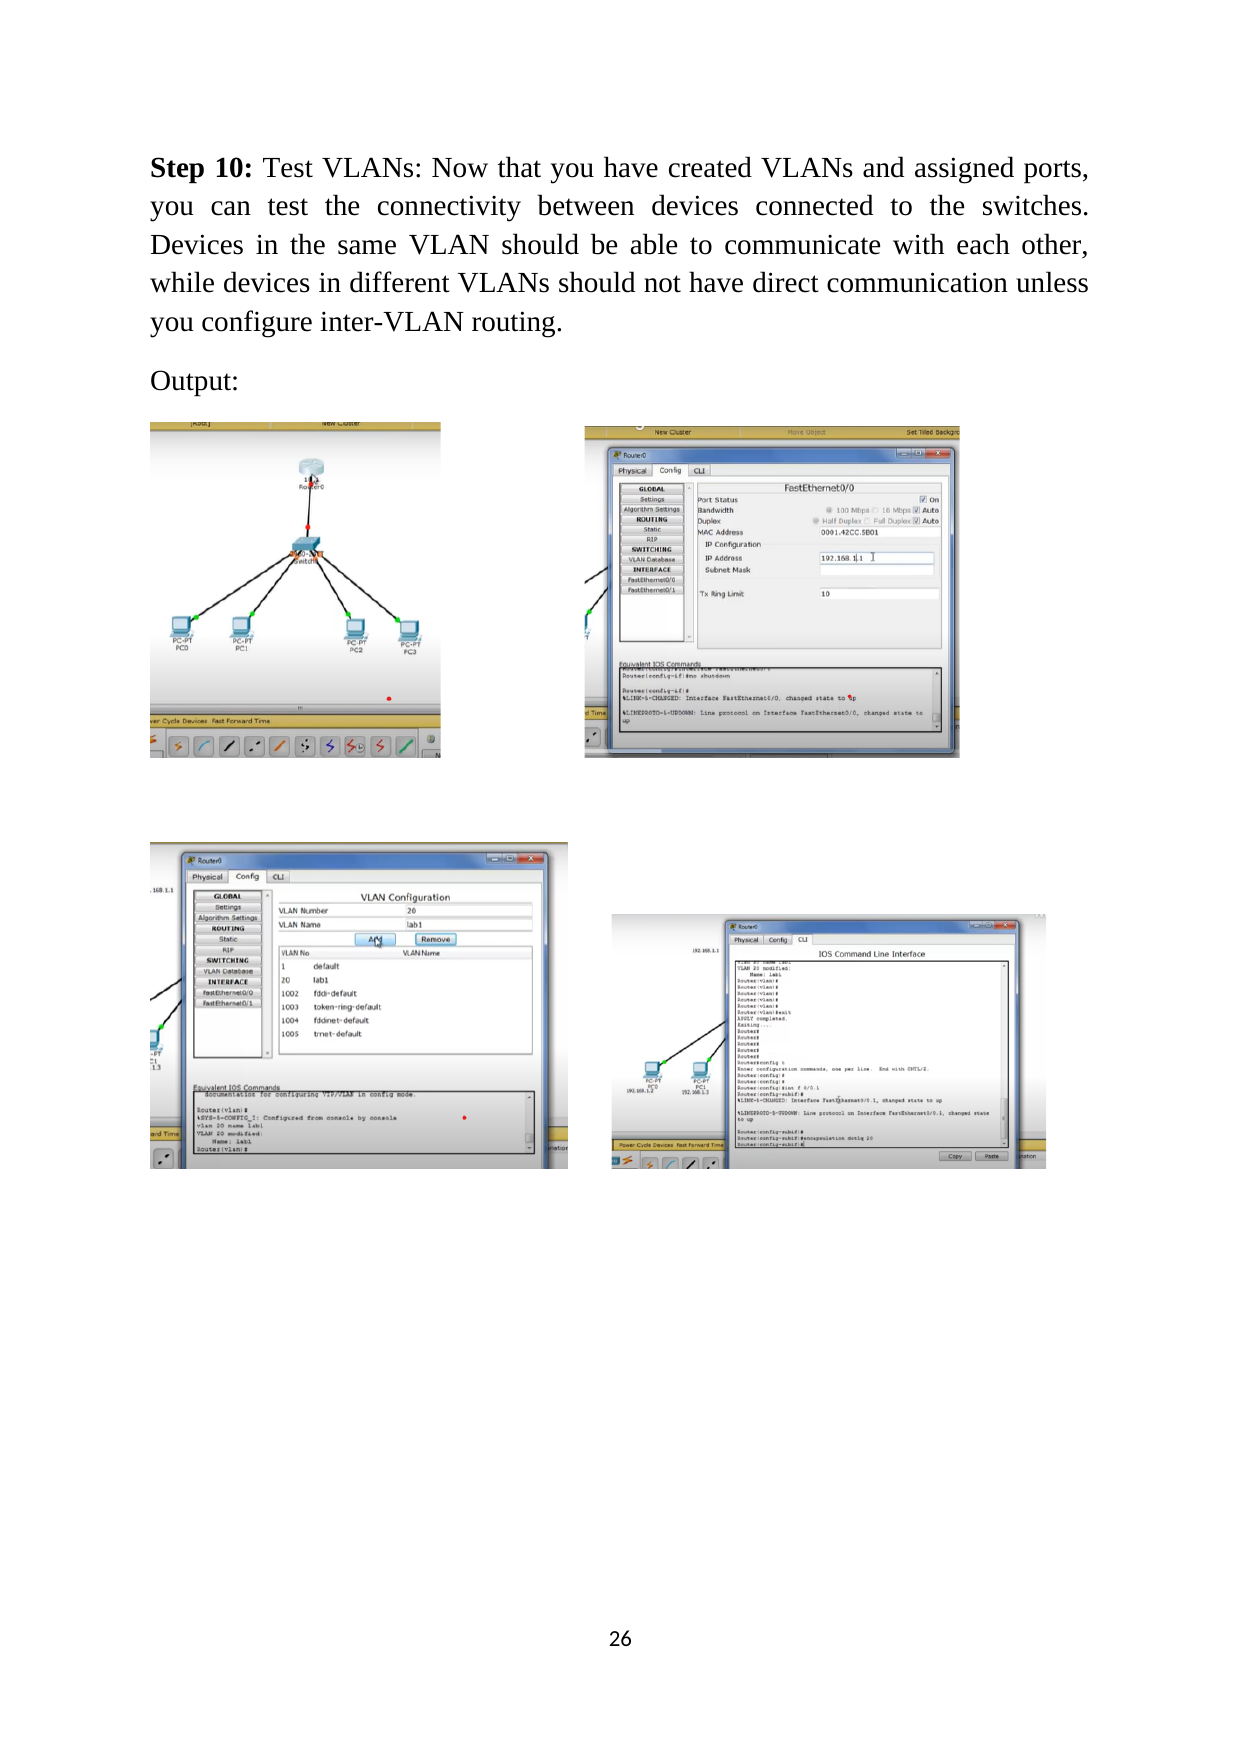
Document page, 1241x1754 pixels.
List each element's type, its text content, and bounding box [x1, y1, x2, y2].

picture [611, 914, 1047, 1169]
picture [584, 426, 960, 758]
picture [150, 842, 568, 1169]
picture [150, 422, 441, 758]
text Step 10: Test VLANs: Now that you have created VLANs and assigned ports, you can test the connectivity between devices connected to the switches. Devices in the same VLAN should be able to communicate with each other, while devices in different VLANs should not have direct communication unless you configure inter-VLAN routing. [150, 150, 1090, 338]
text Output: [150, 363, 1090, 397]
